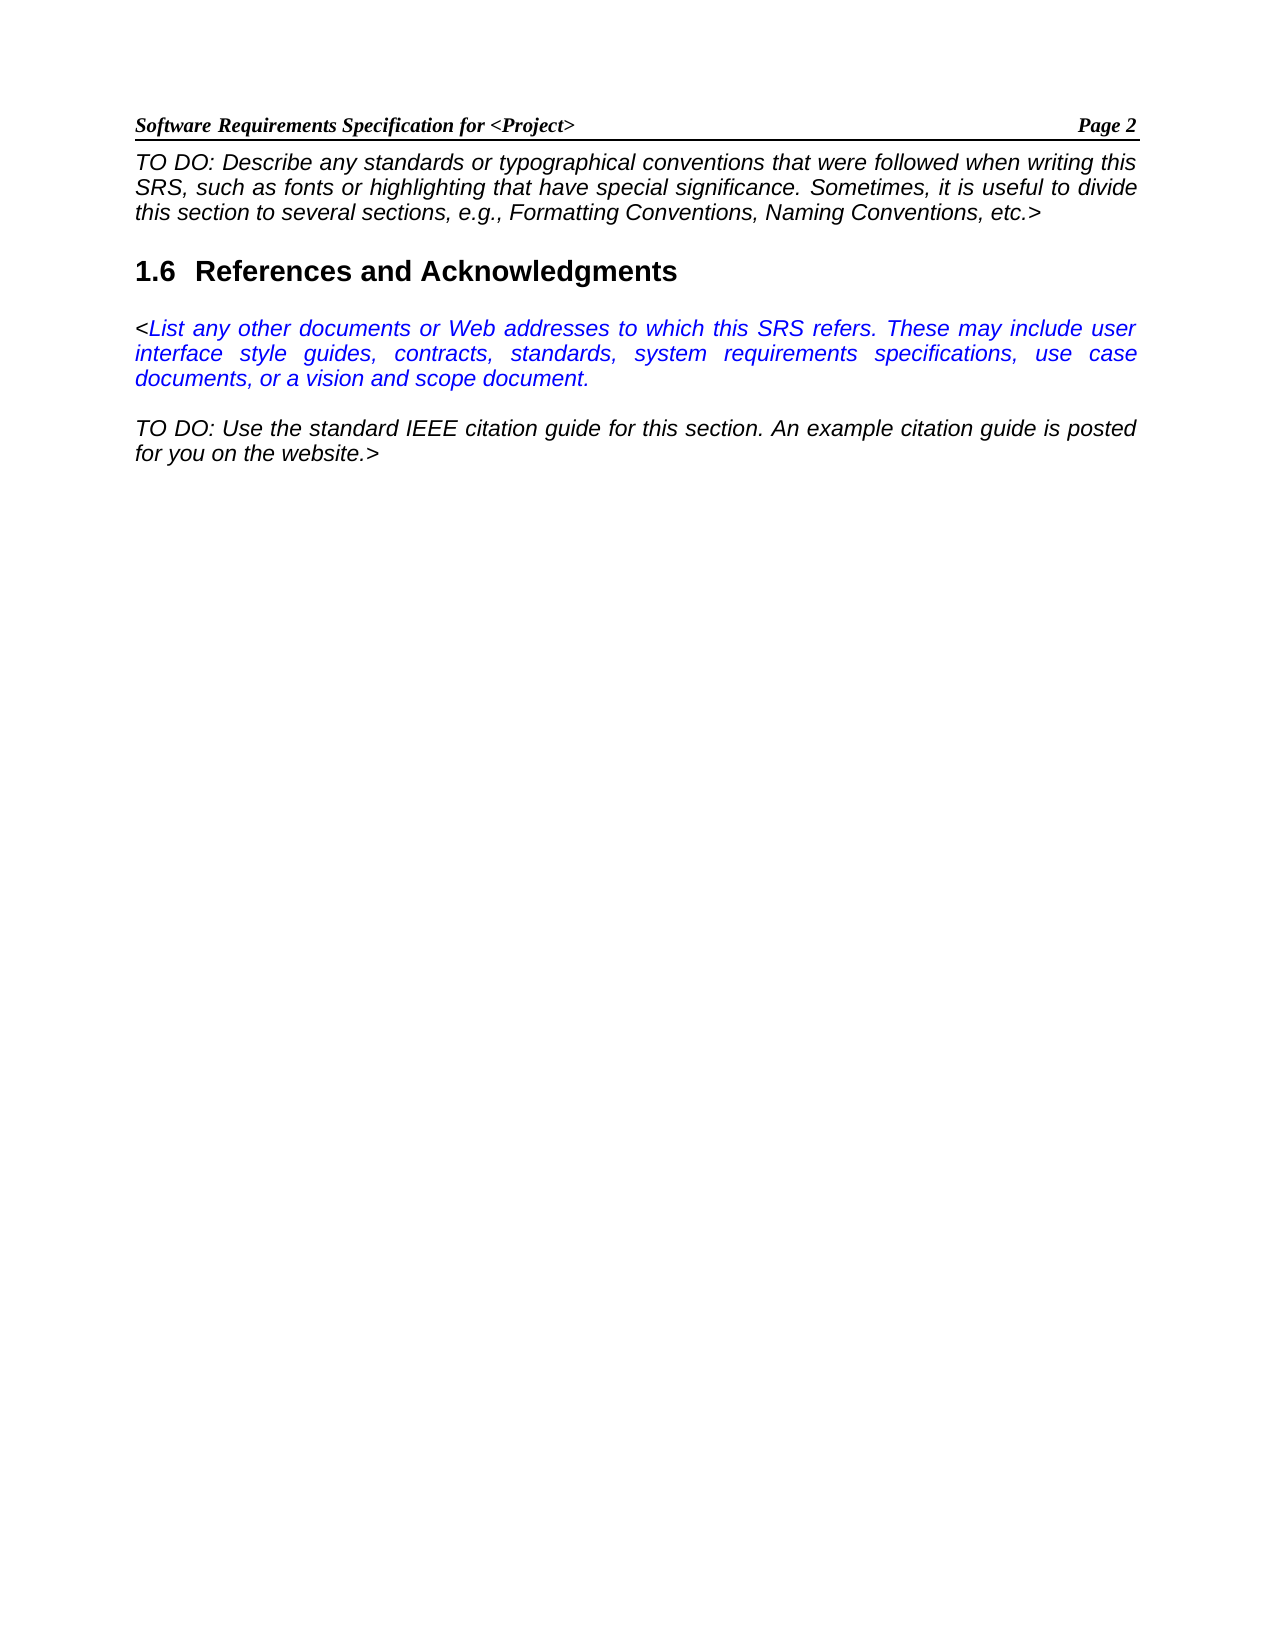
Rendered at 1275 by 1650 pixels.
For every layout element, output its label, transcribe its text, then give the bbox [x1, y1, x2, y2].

subtitle References and Acknowledgments [135, 254, 1140, 288]
text <List any other documents or Web addresses to which this SRS refers. These may include user interface style guides, contracts, standards, system requirements specifications, use case documents, or a vision and scope document. [135, 317, 1140, 392]
text TO DO: Describe any standards or typographical conventions that were followed when writing this SRS, such as fonts or highlighting that have special significance. Sometimes, it is useful to divide this section to several sections, e.g., Formatting Conventions, Naming Conventions, etc.> [135, 150, 1140, 225]
text TO DO: Use the standard IEEE citation guide for this section. An example citation guide is posted for you on the website.> [135, 417, 1140, 467]
